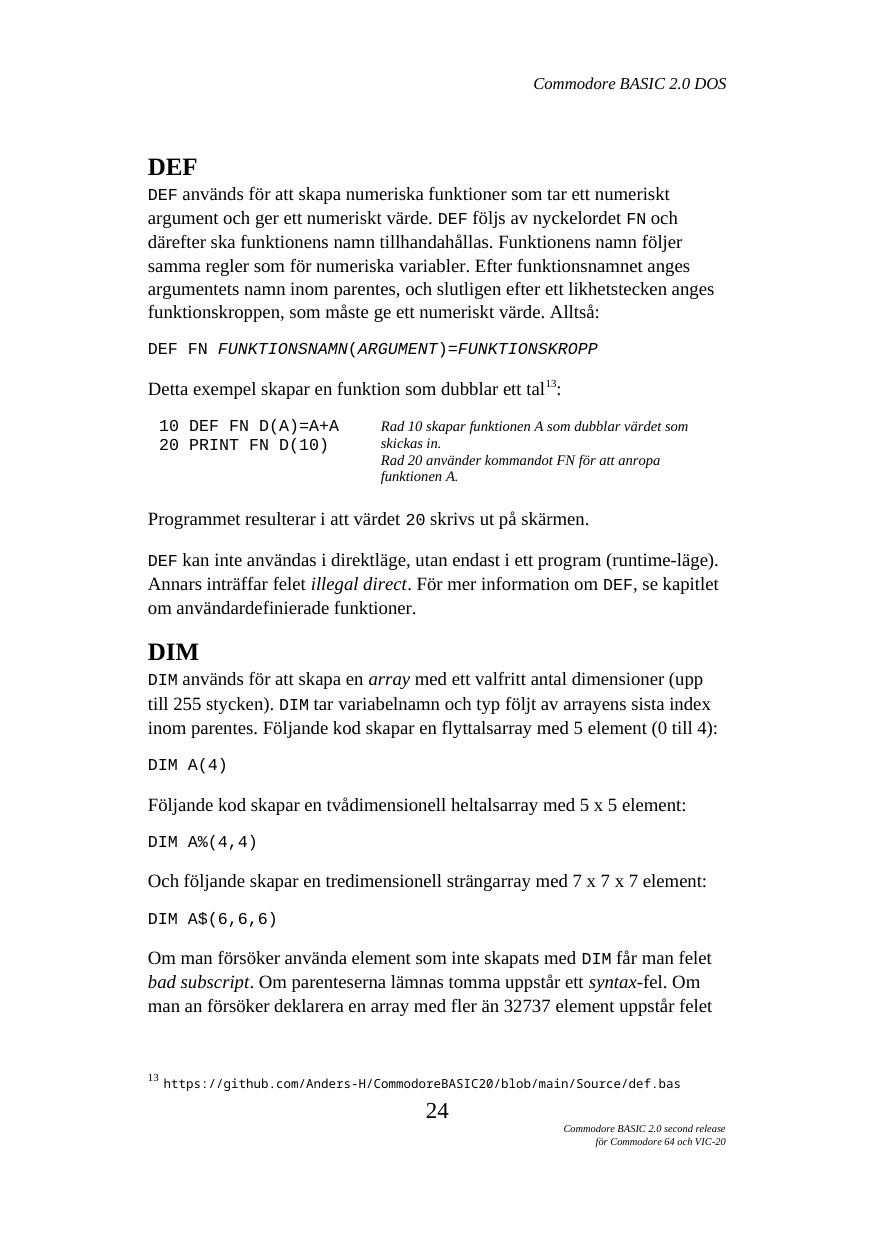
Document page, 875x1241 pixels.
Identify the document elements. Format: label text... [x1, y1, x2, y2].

text DIM A$(6,6,6) [148, 910, 726, 929]
text DIM A(4) [148, 756, 726, 775]
text DEF kan inte användas i direktläge, utan endast i ett program (runtime-läge). Annars inträffar felet illegal direct. För mer information om DEF, se kapitlet om användardefinierade funktioner. [148, 549, 726, 619]
text DIM används för att skapa en array med ett valfritt antal dimensioner (upp till 255 stycken). DIM tar variabelnamn och typ följt av arrayens sista index inom parentes. Följande kod skapar en flyttalsarray med 5 element (0 till 4): [148, 668, 726, 738]
text Och följande skapar en tredimensionell strängarray med 7 x 7 x 7 element: [148, 870, 726, 892]
text Programmet resulterar i att värdet 20 skrivs ut på skärmen. [148, 485, 726, 531]
subtitle DIM [148, 637, 726, 666]
subtitle DEF [148, 152, 726, 181]
text DIM A%(4,4) [148, 833, 726, 852]
text DEF används för att skapa numeriska funktioner som tar ett numeriskt argument och ger ett numeriskt värde. DEF följs av nyckelordet FN och därefter ska funktionens namn tillhandahållas. Funktionens namn följer samma regler som för numeriska variabler. Efter funktionsnamnet anges argumentets namn inom parentes, och slutligen efter ett likhetstecken anges funktionskroppen, som måste ge ett numeriskt värde. Alltså: [148, 183, 726, 322]
text DEF FN FUNKTIONSNAMN(ARGUMENT)=FUNKTIONSKROPP [148, 341, 726, 360]
table_header Rad 10 skapar funktionen A som dubblar värdet som skickas in. Rad 20 använder kommandot FN för att anropa funktionen A. [369, 418, 726, 485]
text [148, 947, 726, 1016]
text Detta exempel skapar en funktion som dubblar ett tal: [148, 378, 726, 399]
text Följande kod skapar en tvådimensionell heltalsarray med 5 x 5 element: [148, 793, 726, 815]
table_header 10 DEF FN D(A)=A+A 20 PRINT FN D(10) [148, 418, 369, 485]
